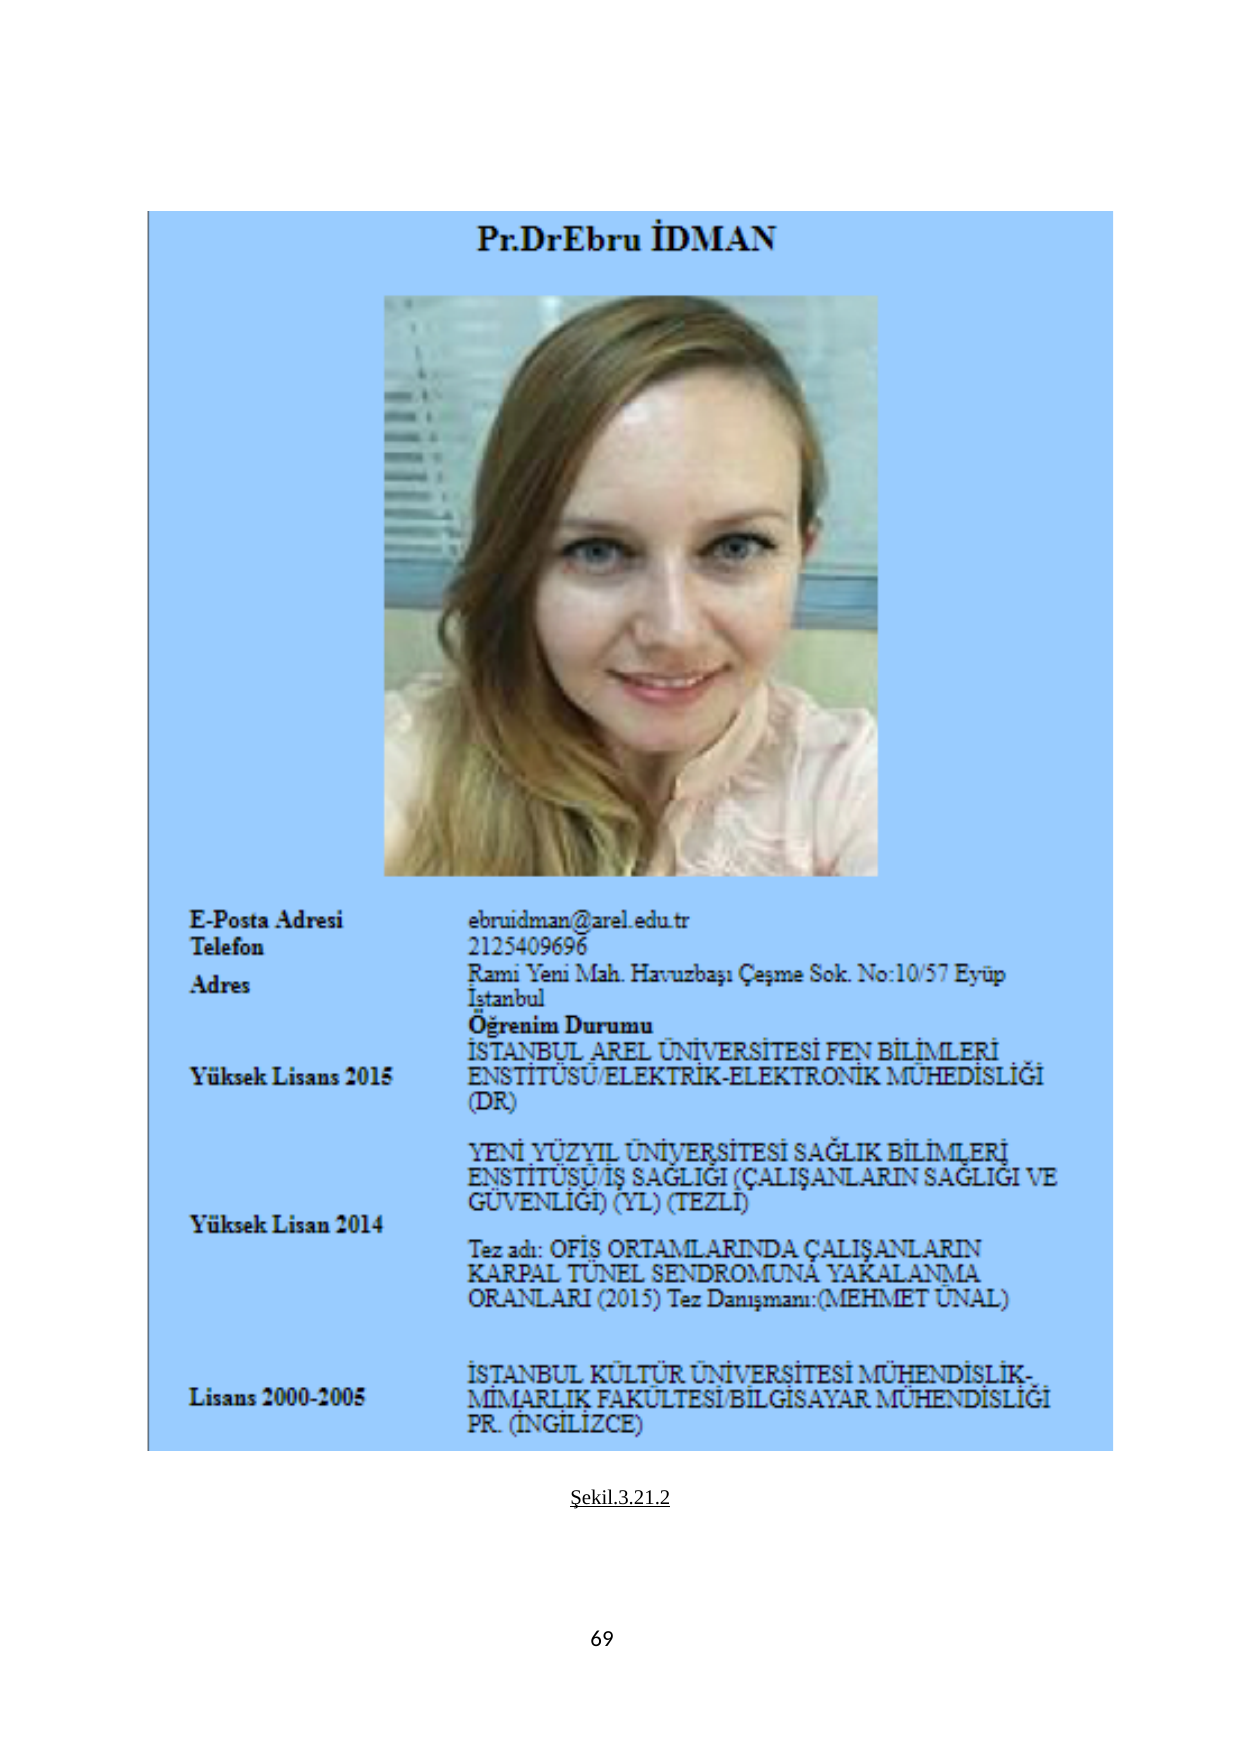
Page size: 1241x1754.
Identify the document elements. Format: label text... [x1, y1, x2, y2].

picture [147, 211, 1114, 1451]
text Şekil.3.21.2 [148, 1485, 1093, 1509]
